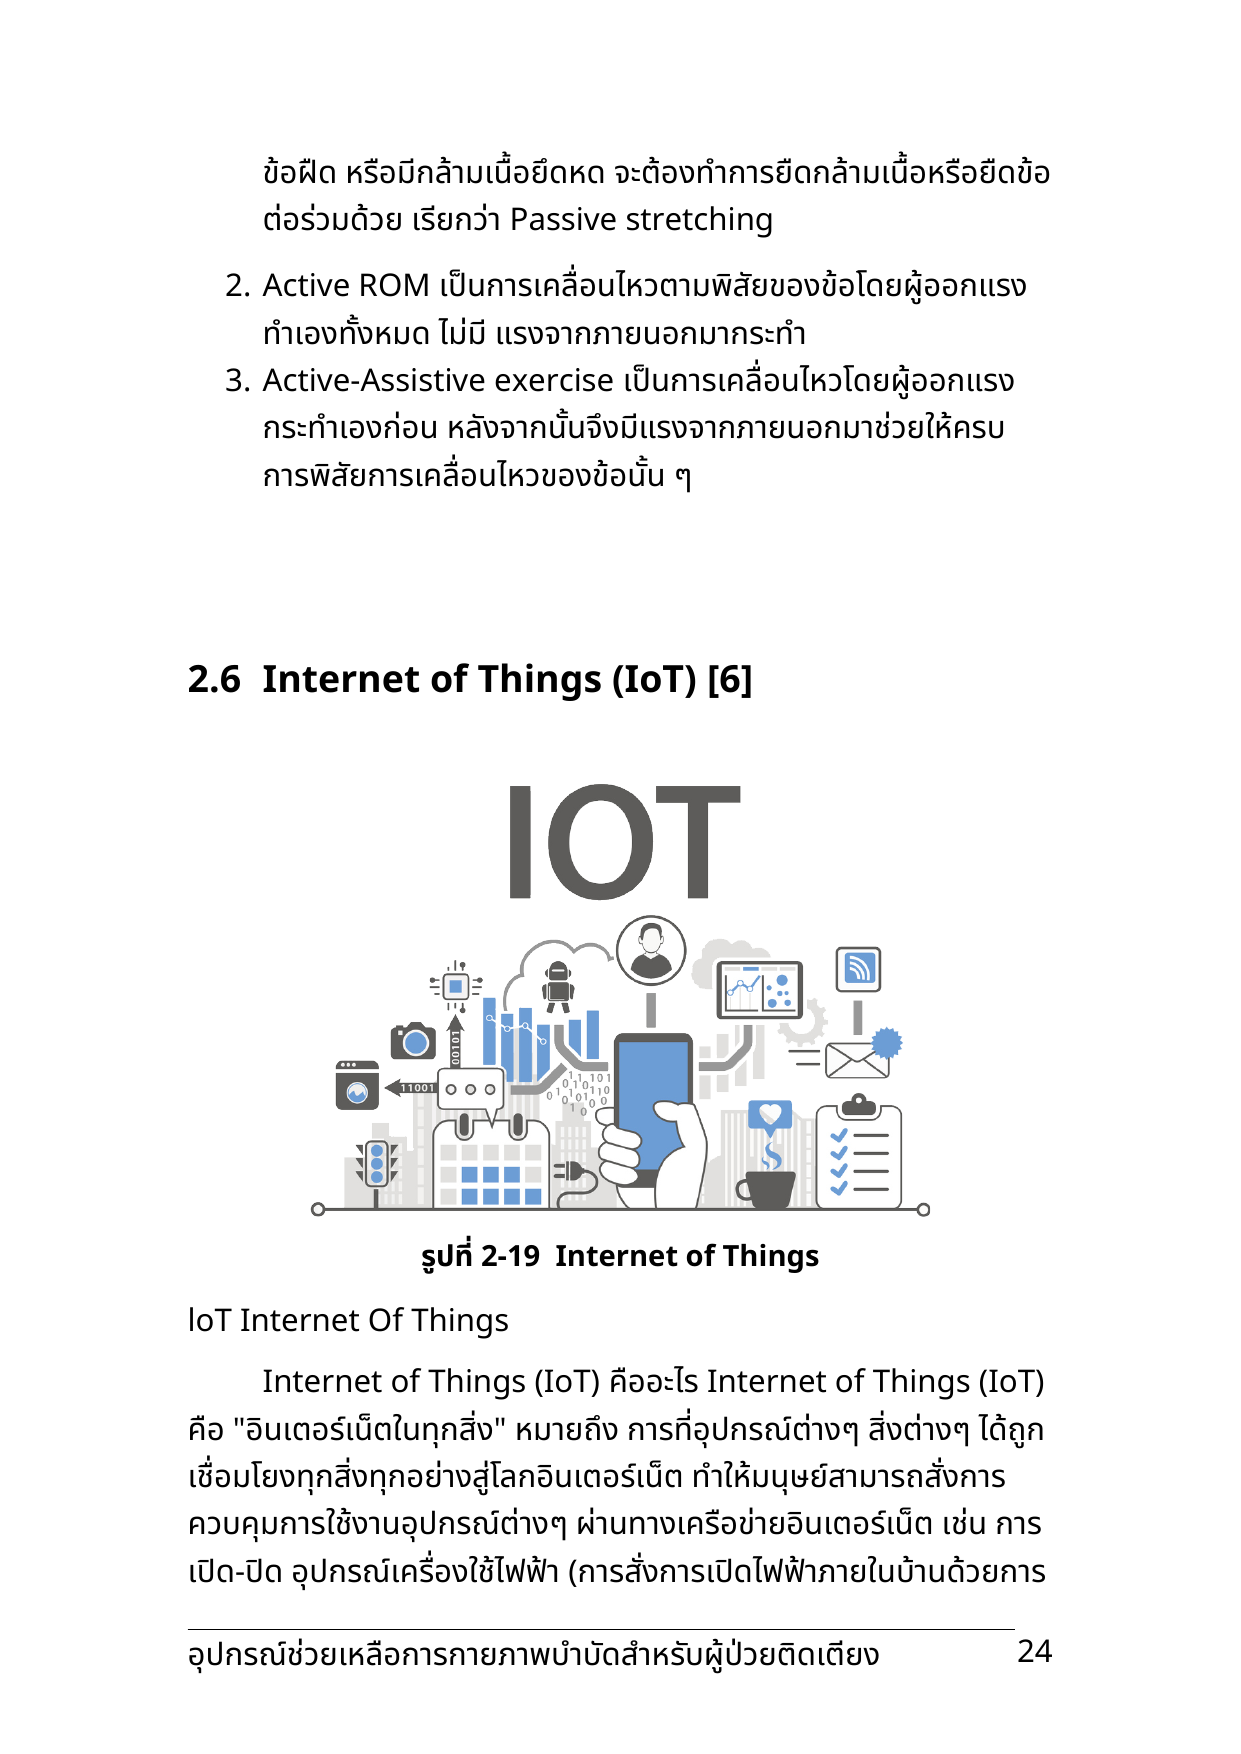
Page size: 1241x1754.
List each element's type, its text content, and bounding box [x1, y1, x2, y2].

picture [310, 783, 930, 1217]
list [225, 150, 1053, 245]
text loT Internet Of Things [187, 1298, 1053, 1341]
text รูปที่ 2-19 Internet of Things [187, 1235, 1053, 1279]
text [187, 1359, 1053, 1596]
subtitle Internet of Things (IoT) [187, 653, 1053, 704]
list Active-Assistive exercise เป็นการเคลื่อนไหวโดยผู้ออกแรงกระทำเองก่อน หลังจากนั้นจึงมีแรงจากภายนอกมาช่วยให้ครบการพิสัยการเคลื่อนไหวของข้อนั้น ๆ [225, 358, 1053, 500]
list Active ROM เป็นการเคลื่อนไหวตามพิสัยของข้อโดยผู้ออกแรงทำเองทั้งหมด ไม่มี แรงจากภายนอกมากระทำ [225, 263, 1053, 358]
